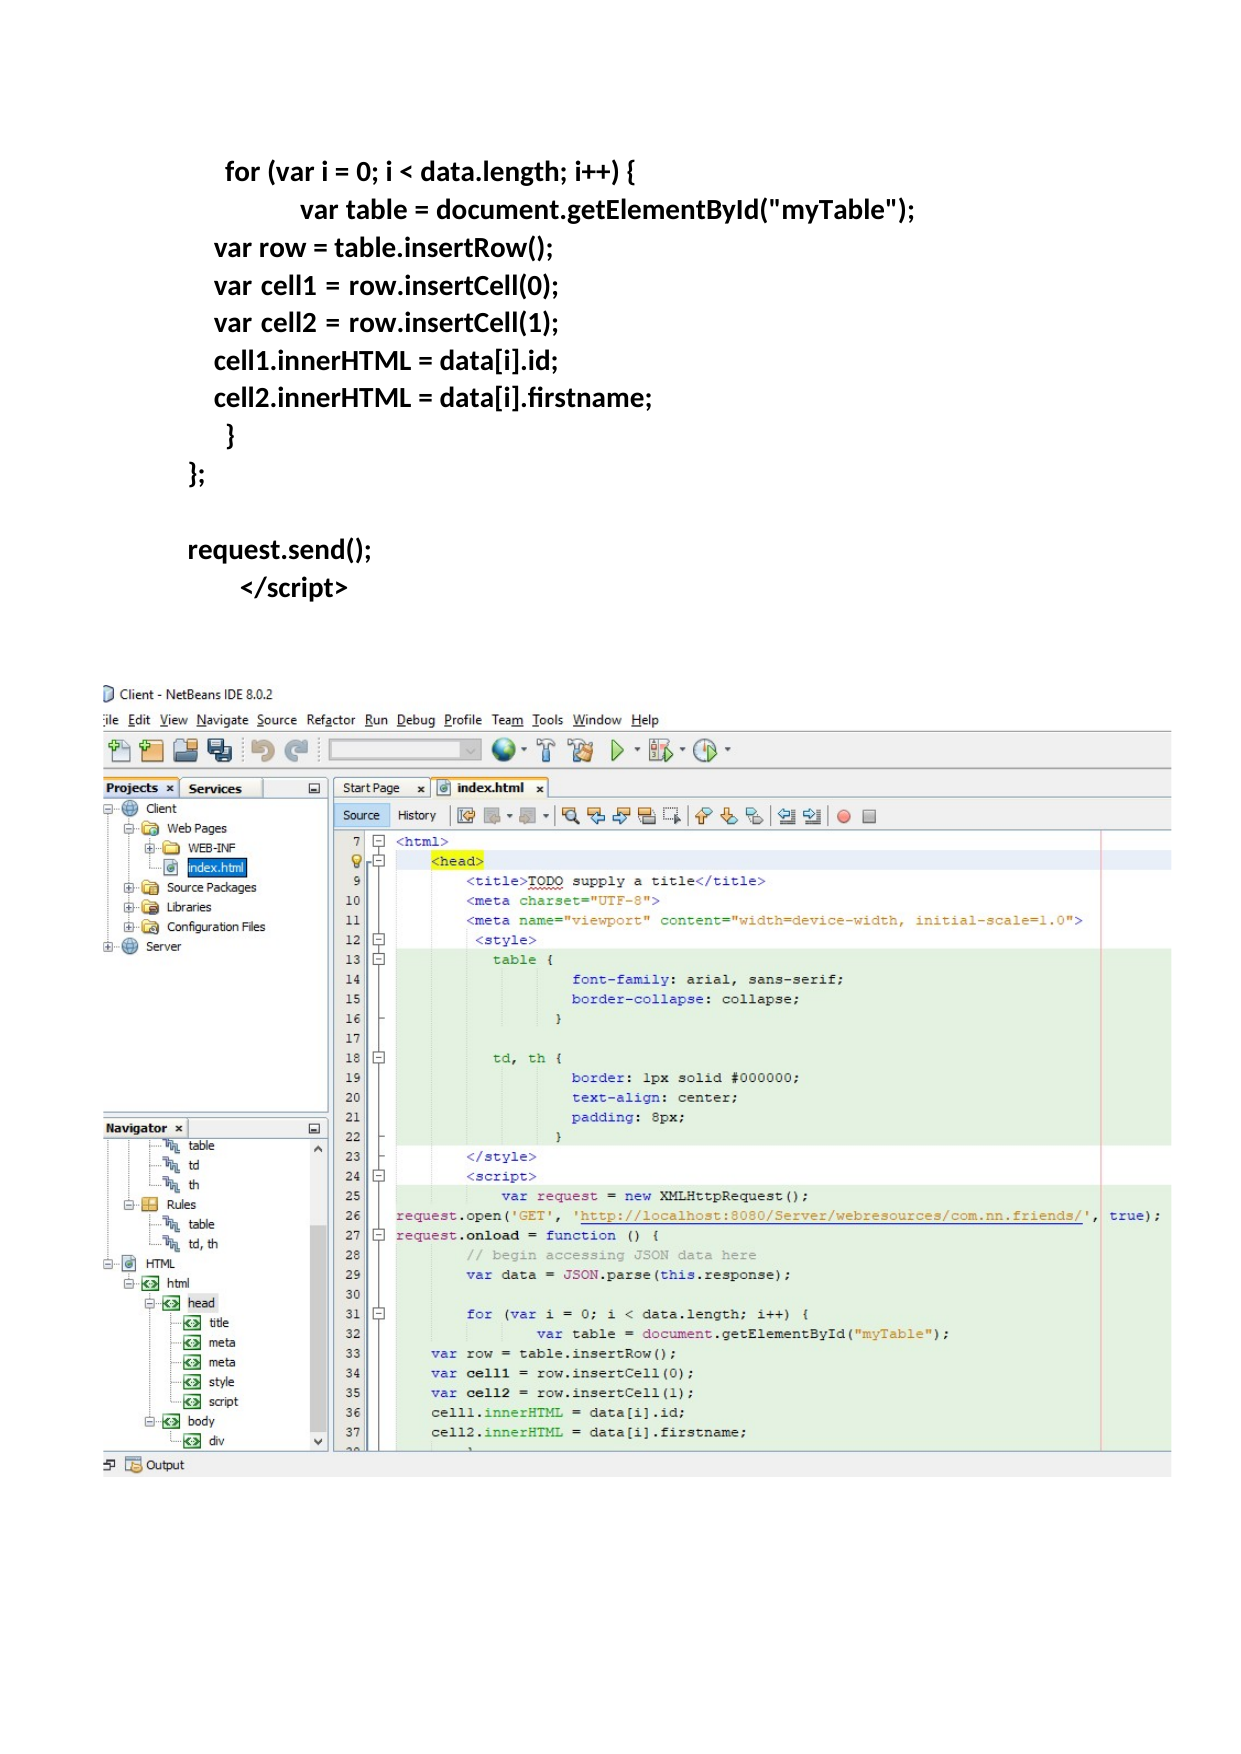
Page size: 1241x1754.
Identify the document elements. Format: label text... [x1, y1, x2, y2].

text cell2.innerHTML = data[i].firstname; [213, 380, 1240, 415]
text } [225, 417, 1240, 453]
text for (var i = 0; i < data.length; i++) { [225, 153, 1240, 189]
text }; [187, 455, 1240, 491]
picture [103, 685, 1172, 1477]
text var cell1 = row.insertCell(0); var cell2 = row.insertCell(1); cell1.innerHTML = data[i].id; [213, 267, 559, 378]
text </script> [239, 569, 1240, 605]
text request.send(); [187, 531, 1240, 567]
text var table = document.getElementById("myTable"); var row = table.insertRow(); [213, 191, 915, 264]
